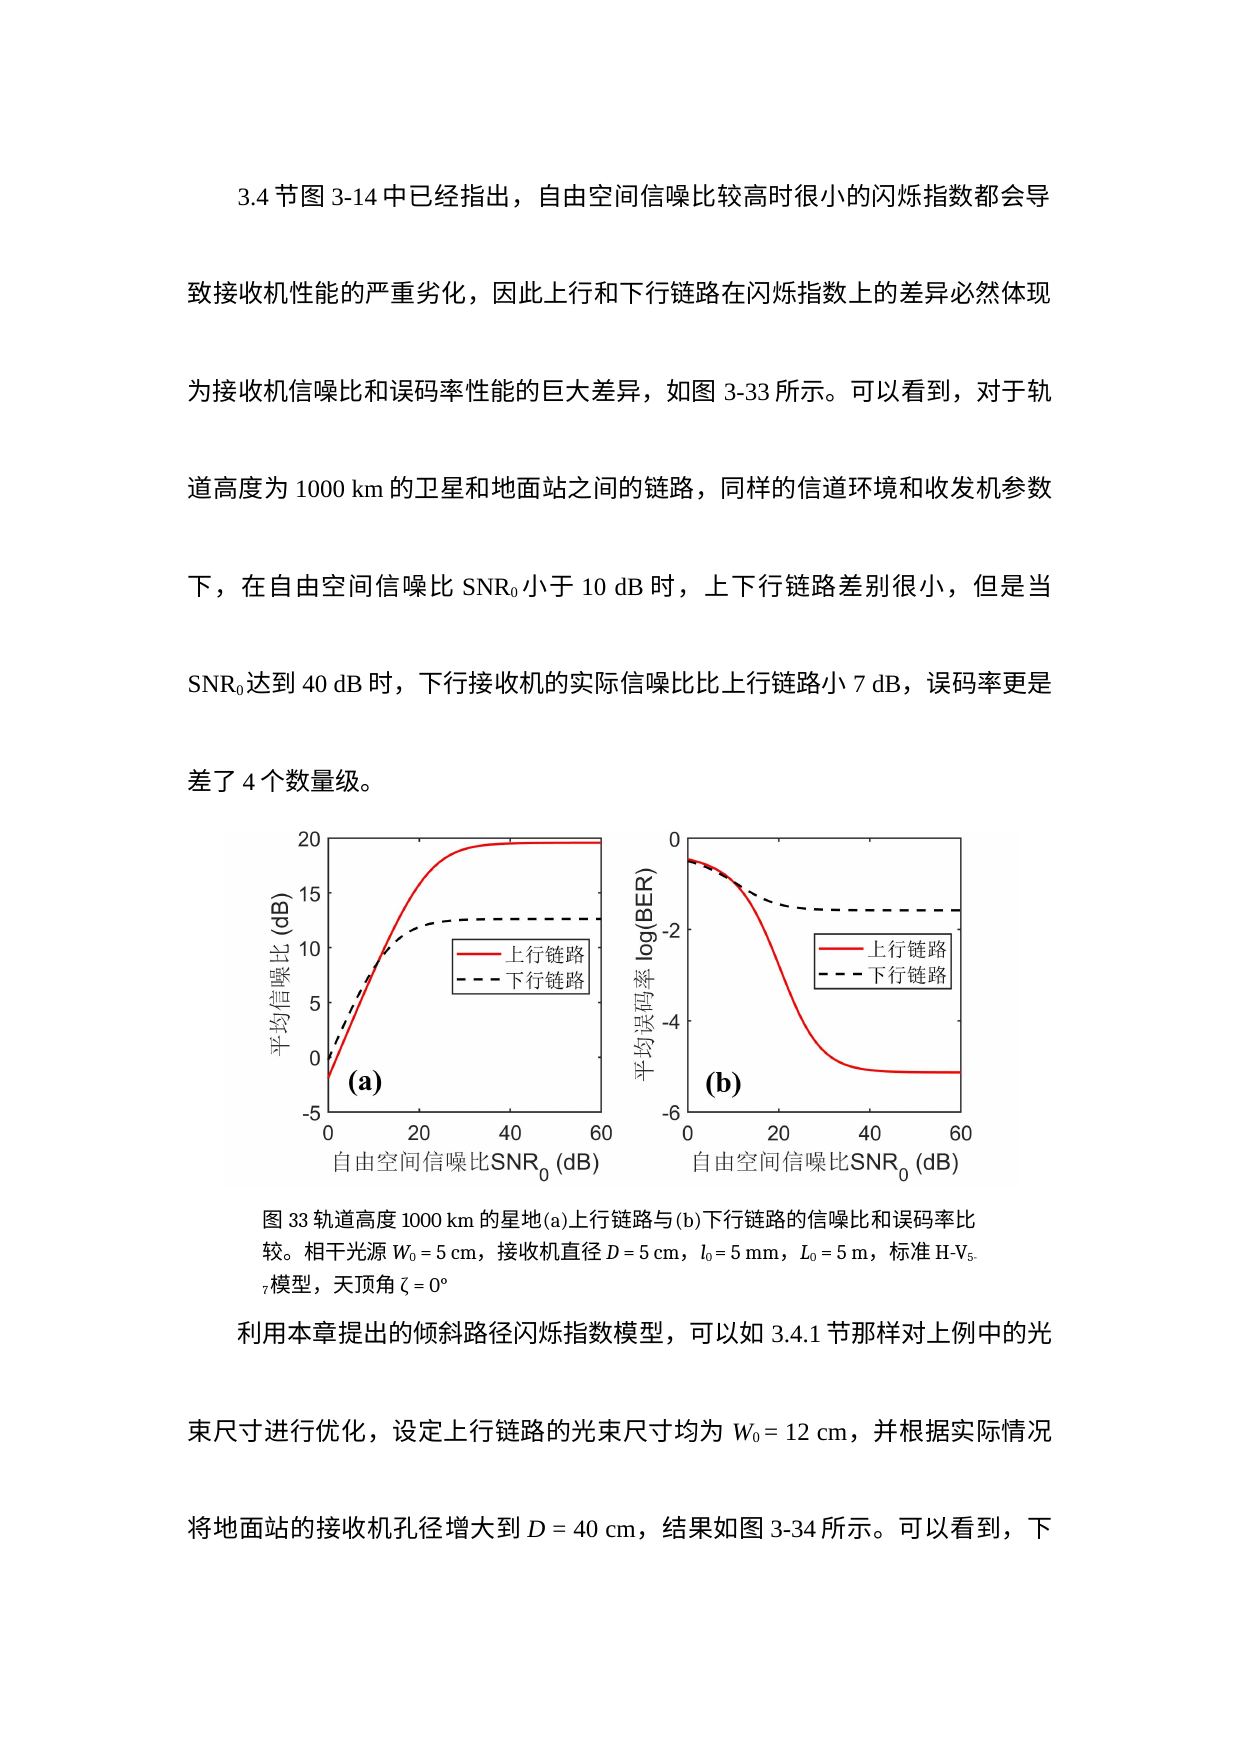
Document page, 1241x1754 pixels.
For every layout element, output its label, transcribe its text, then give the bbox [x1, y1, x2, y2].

text 3.4节图3-14中已经指出，自由空间信噪比较高时很小的闪烁指数都会导致接收机性能的严重劣化，因此上行和下行链路在闪烁指数上的差异必然体现为接收机信噪比和误码率性能的巨大差异，如图3-33所示。可以看到，对于轨道高度为1000 km的卫星和地面站之间的链路，同样的信道环境和收发机参数下，在自由空间信噪比SNR0小于10 dB时，上下行链路差别很小，但是当SNR0达到40 dB时，下行接收机的实际信噪比比上行链路小7 dB，误码率更是差了4个数量级。 [187, 162, 1053, 812]
picture [222, 830, 1019, 1186]
text 图 33 轨道高度1000 km的星地(a)上行链路与(b)下行链路的信噪比和误码率比较。相干光源W0 = 5 cm，接收机直径D = 5 cm，l0 = 5 mm，L0 = 5 m，标准H-V5-7模型，天顶角ζ = 0° [262, 1202, 978, 1299]
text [187, 1299, 1053, 1559]
